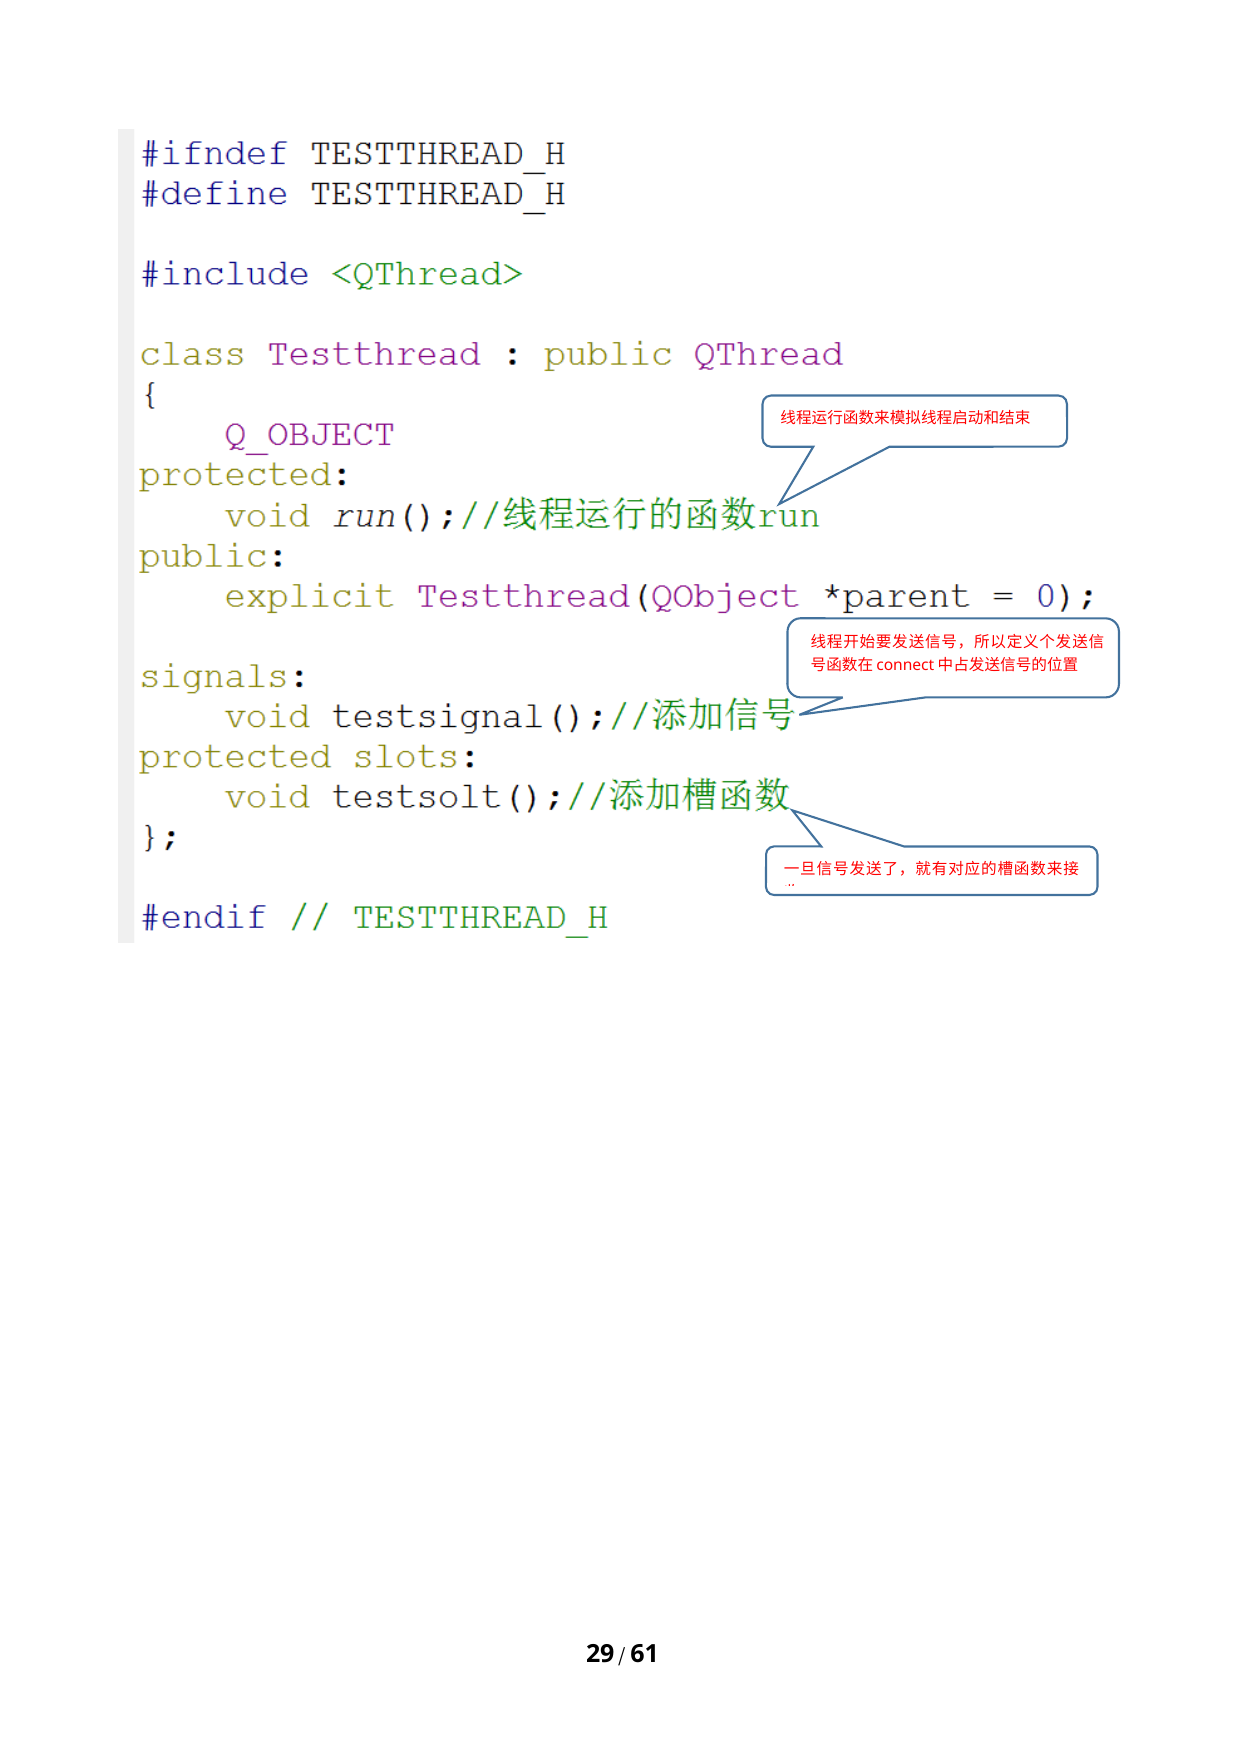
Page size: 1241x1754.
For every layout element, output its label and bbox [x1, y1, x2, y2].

picture [118, 129, 1123, 943]
